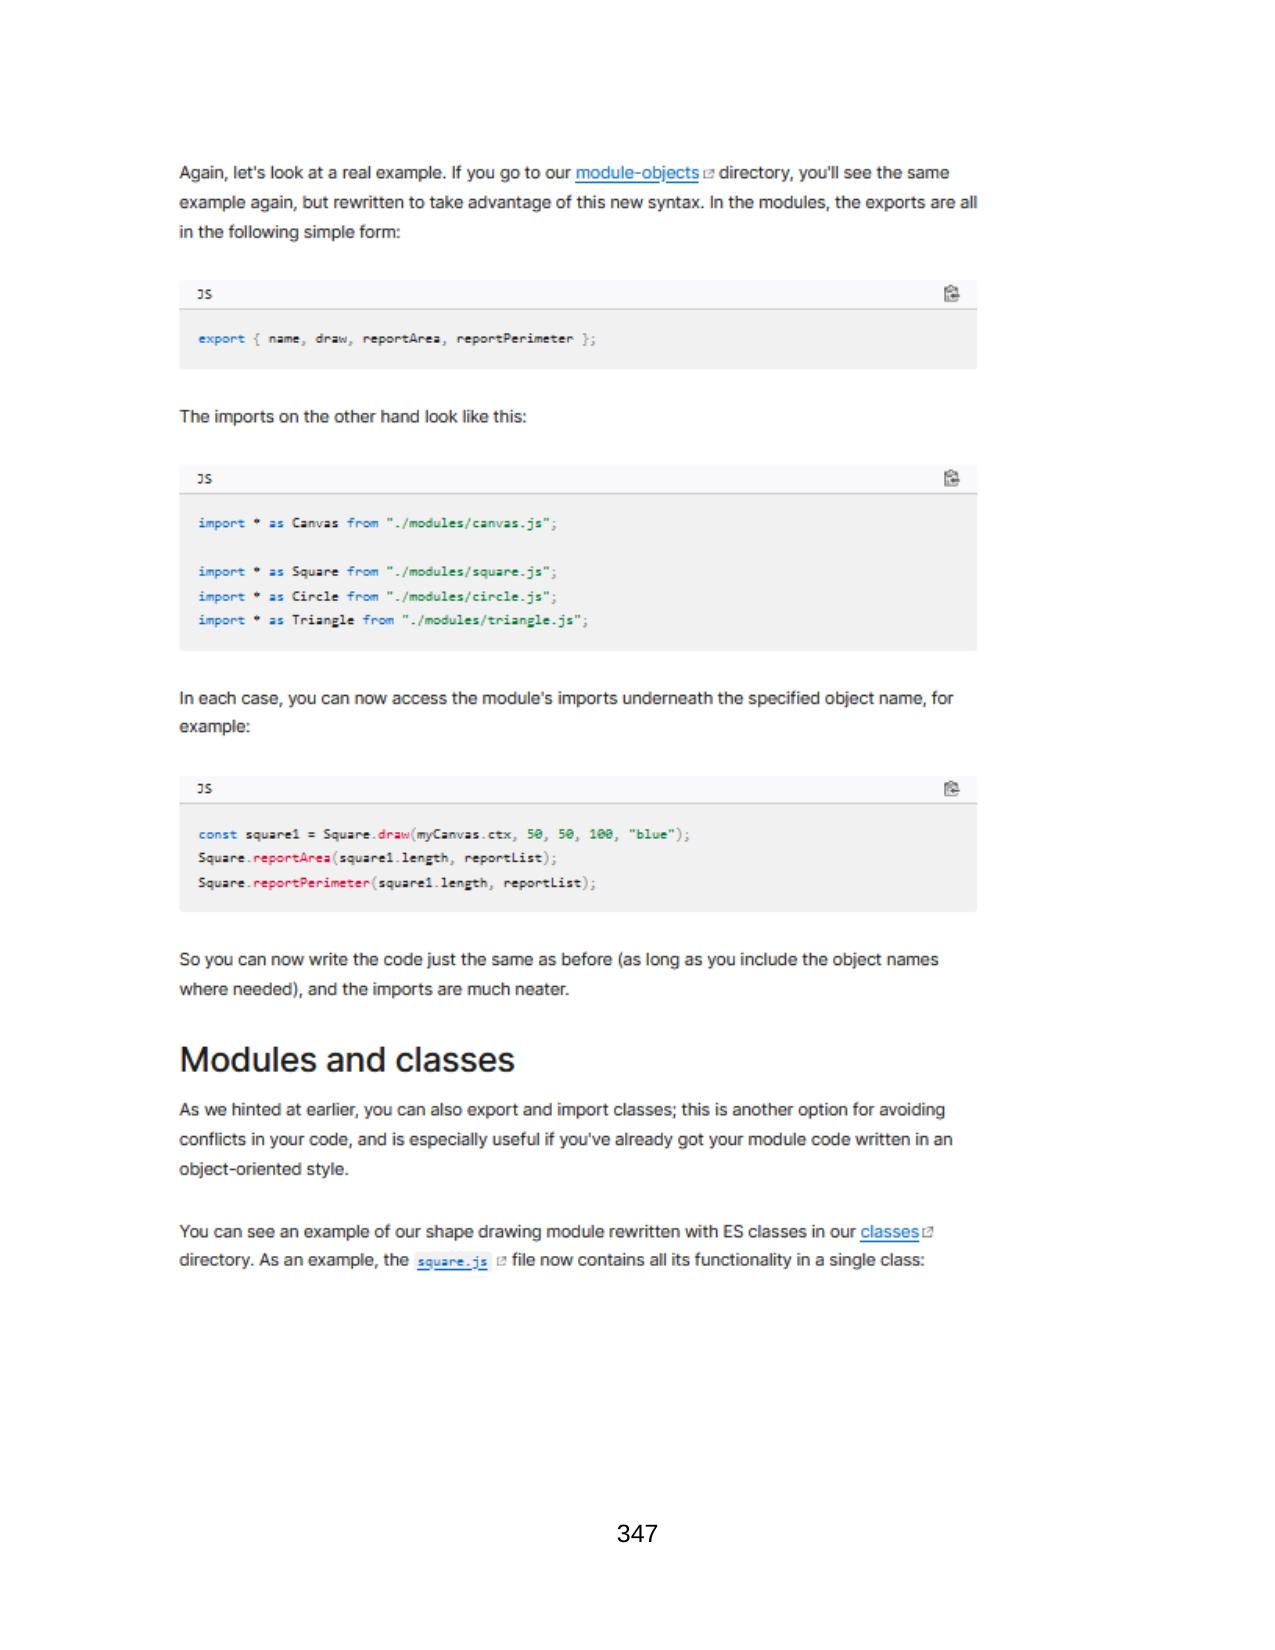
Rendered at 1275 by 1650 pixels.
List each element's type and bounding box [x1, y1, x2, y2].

picture [150, 150, 1004, 1280]
